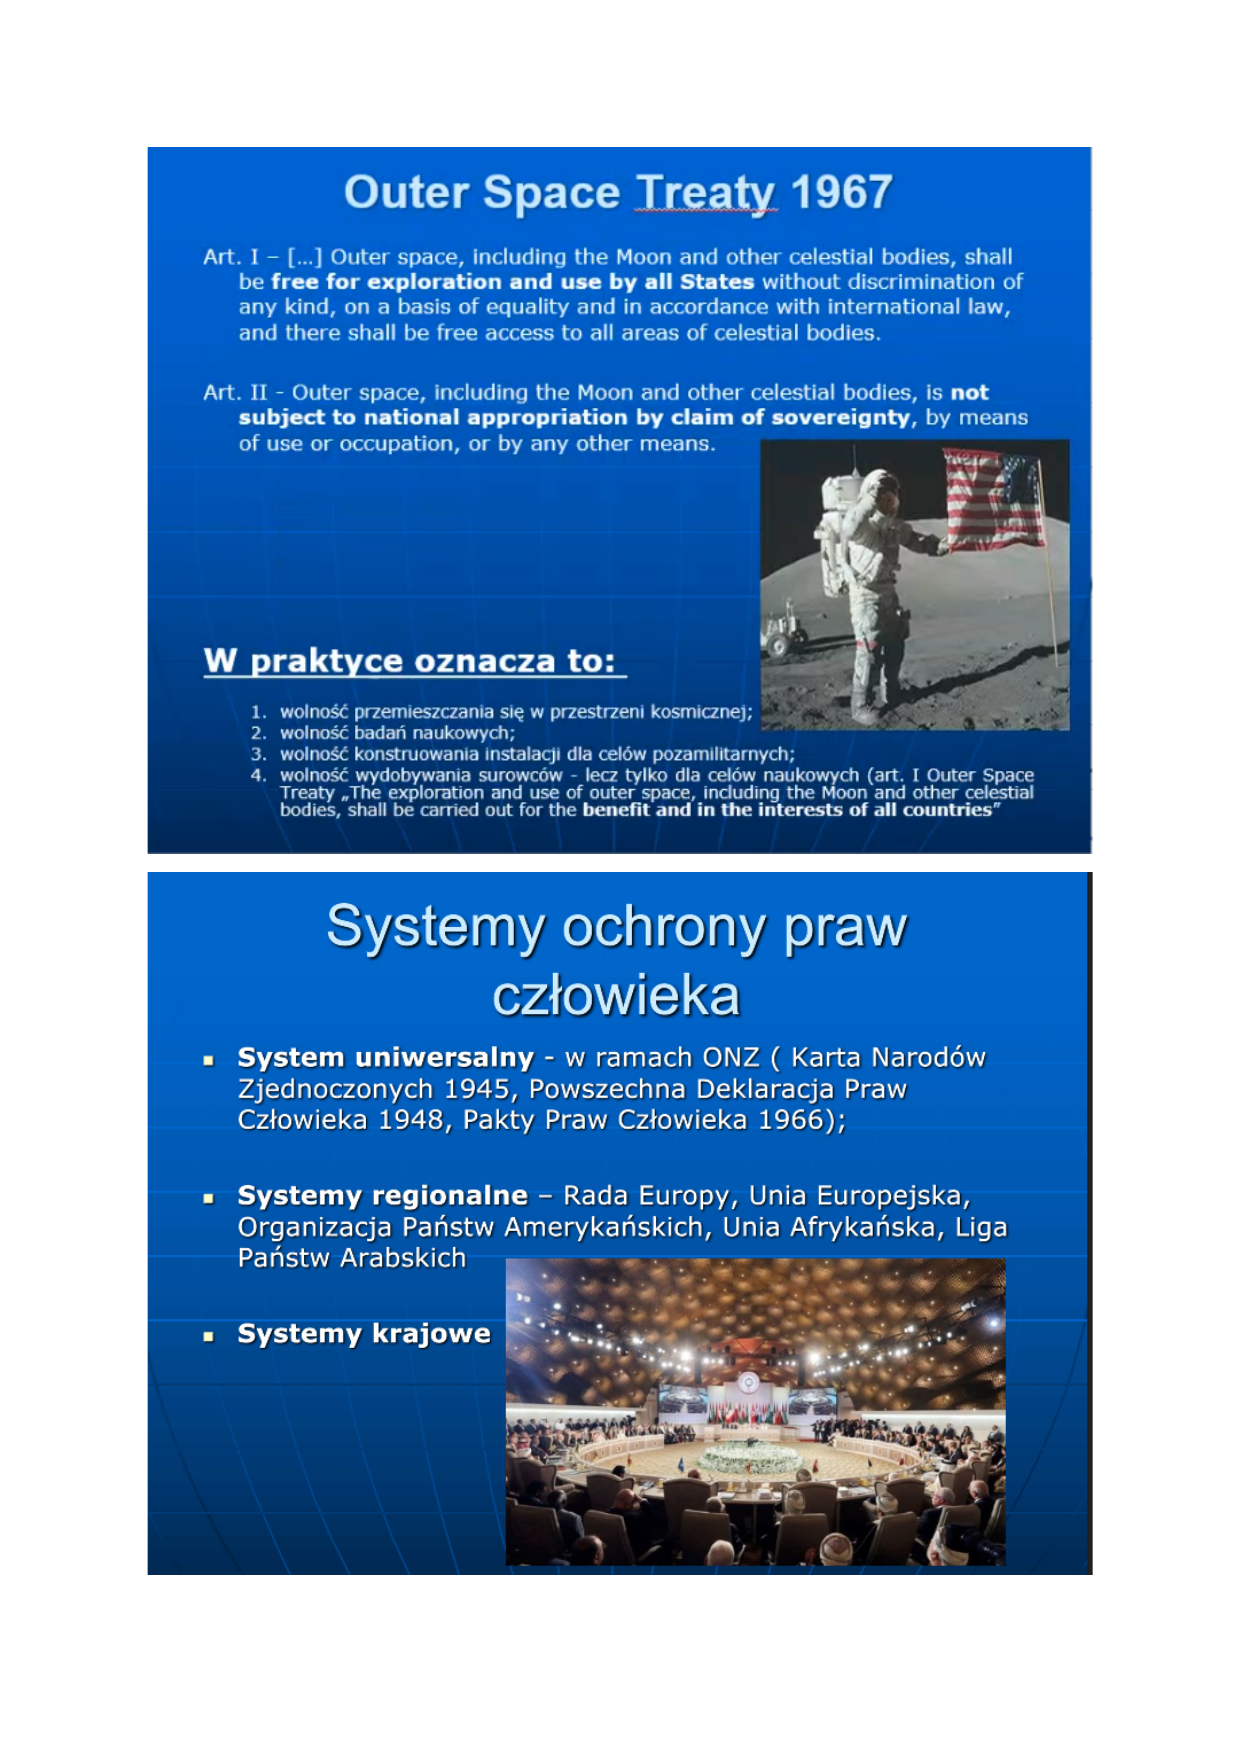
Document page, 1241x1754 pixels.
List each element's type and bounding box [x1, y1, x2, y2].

picture [147, 147, 1093, 854]
picture [147, 872, 1093, 1575]
